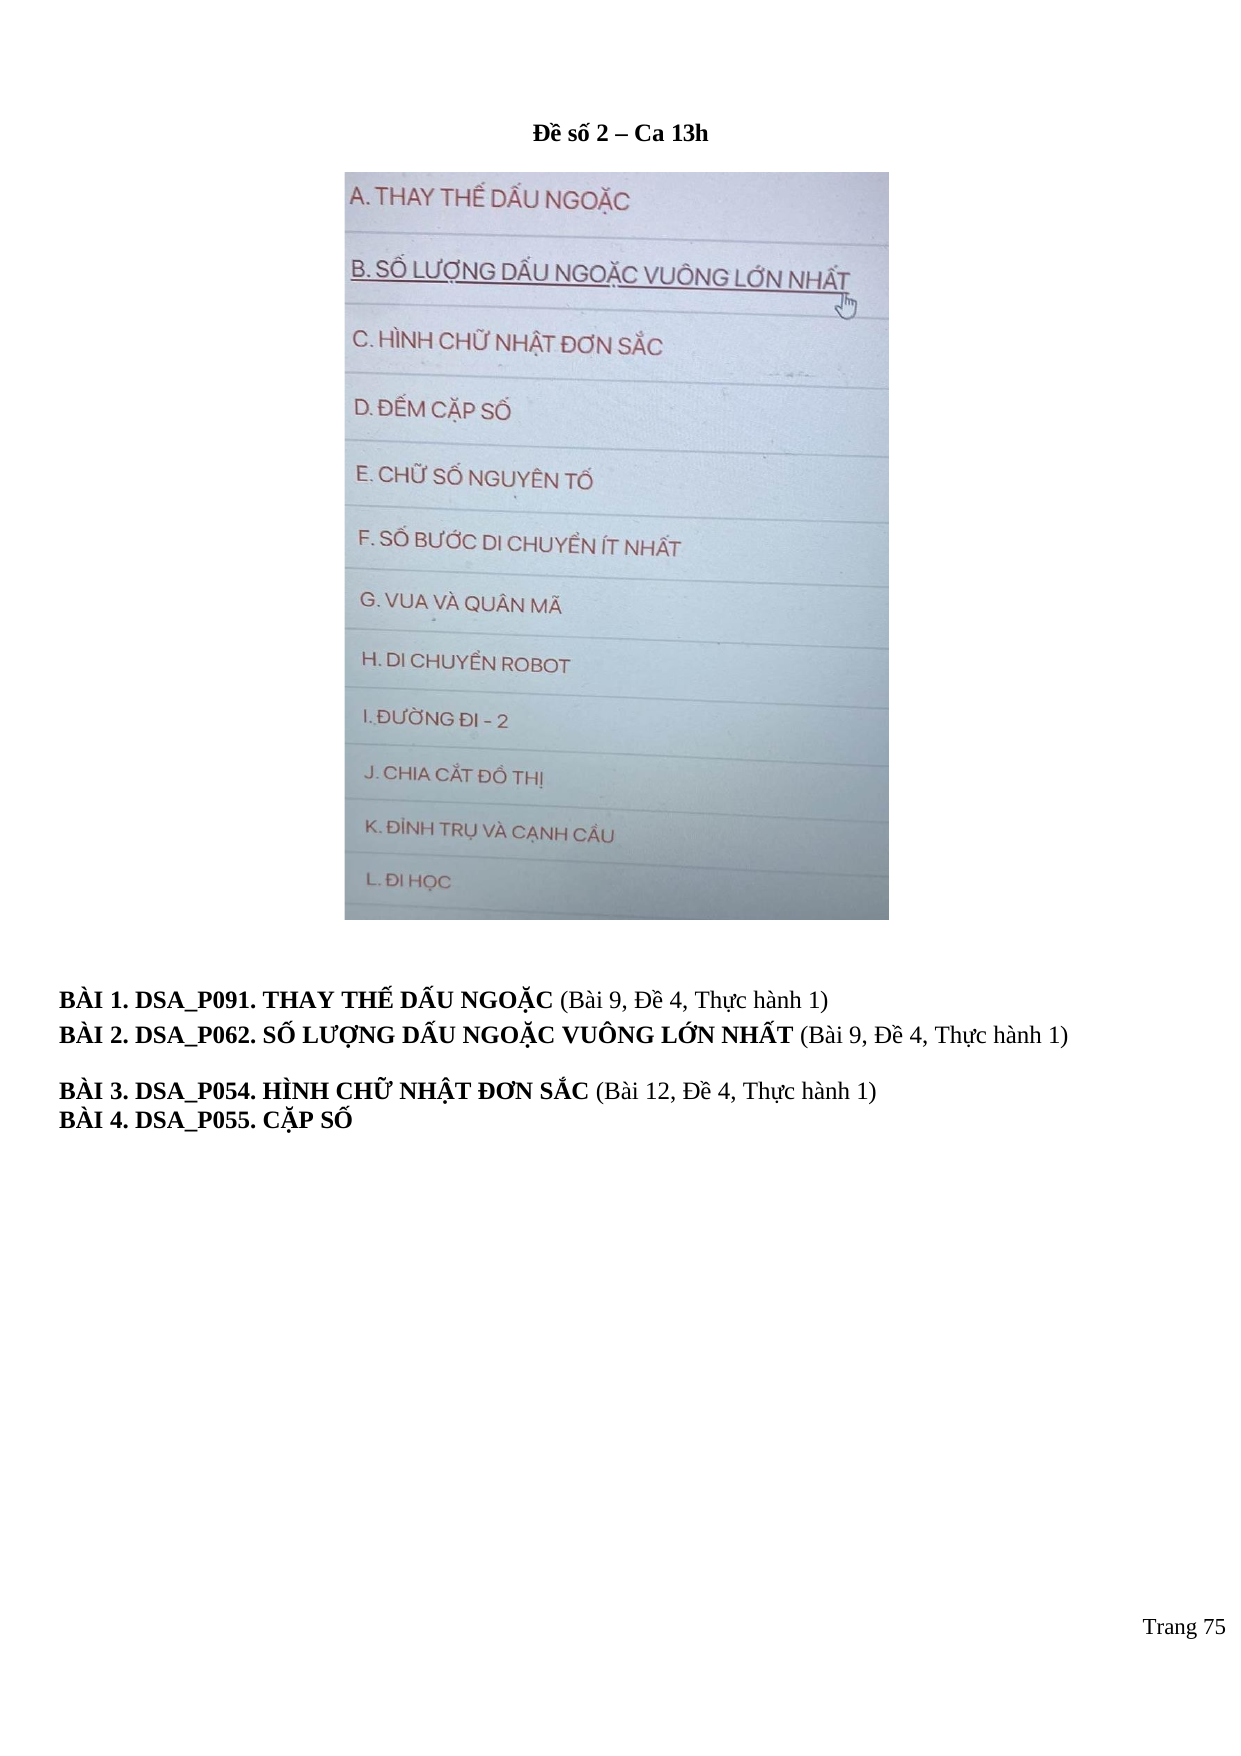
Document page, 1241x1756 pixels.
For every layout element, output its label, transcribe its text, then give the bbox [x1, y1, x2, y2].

subtitle Đề số 2 – Ca 13h [72, 118, 1169, 147]
picture [344, 172, 889, 920]
text BÀI 3. DSA_P054. HÌNH CHỮ NHẬT ĐƠN SẮC (Bài 12, Đề 4, Thực hành 1) [59, 1076, 1226, 1105]
text BÀI 4. DSA_P055. CẶP SỐ [59, 1105, 1226, 1134]
text BÀI 2. DSA_P062. SỐ LƯỢNG DẤU NGOẶC VUÔNG LỚN NHẤT (Bài 9, Đề 4, Thực hành 1) [59, 1021, 1226, 1049]
text BÀI 1. DSA_P091. THAY THẾ DẤU NGOẶC (Bài 9, Đề 4, Thực hành 1) [59, 985, 1226, 1014]
